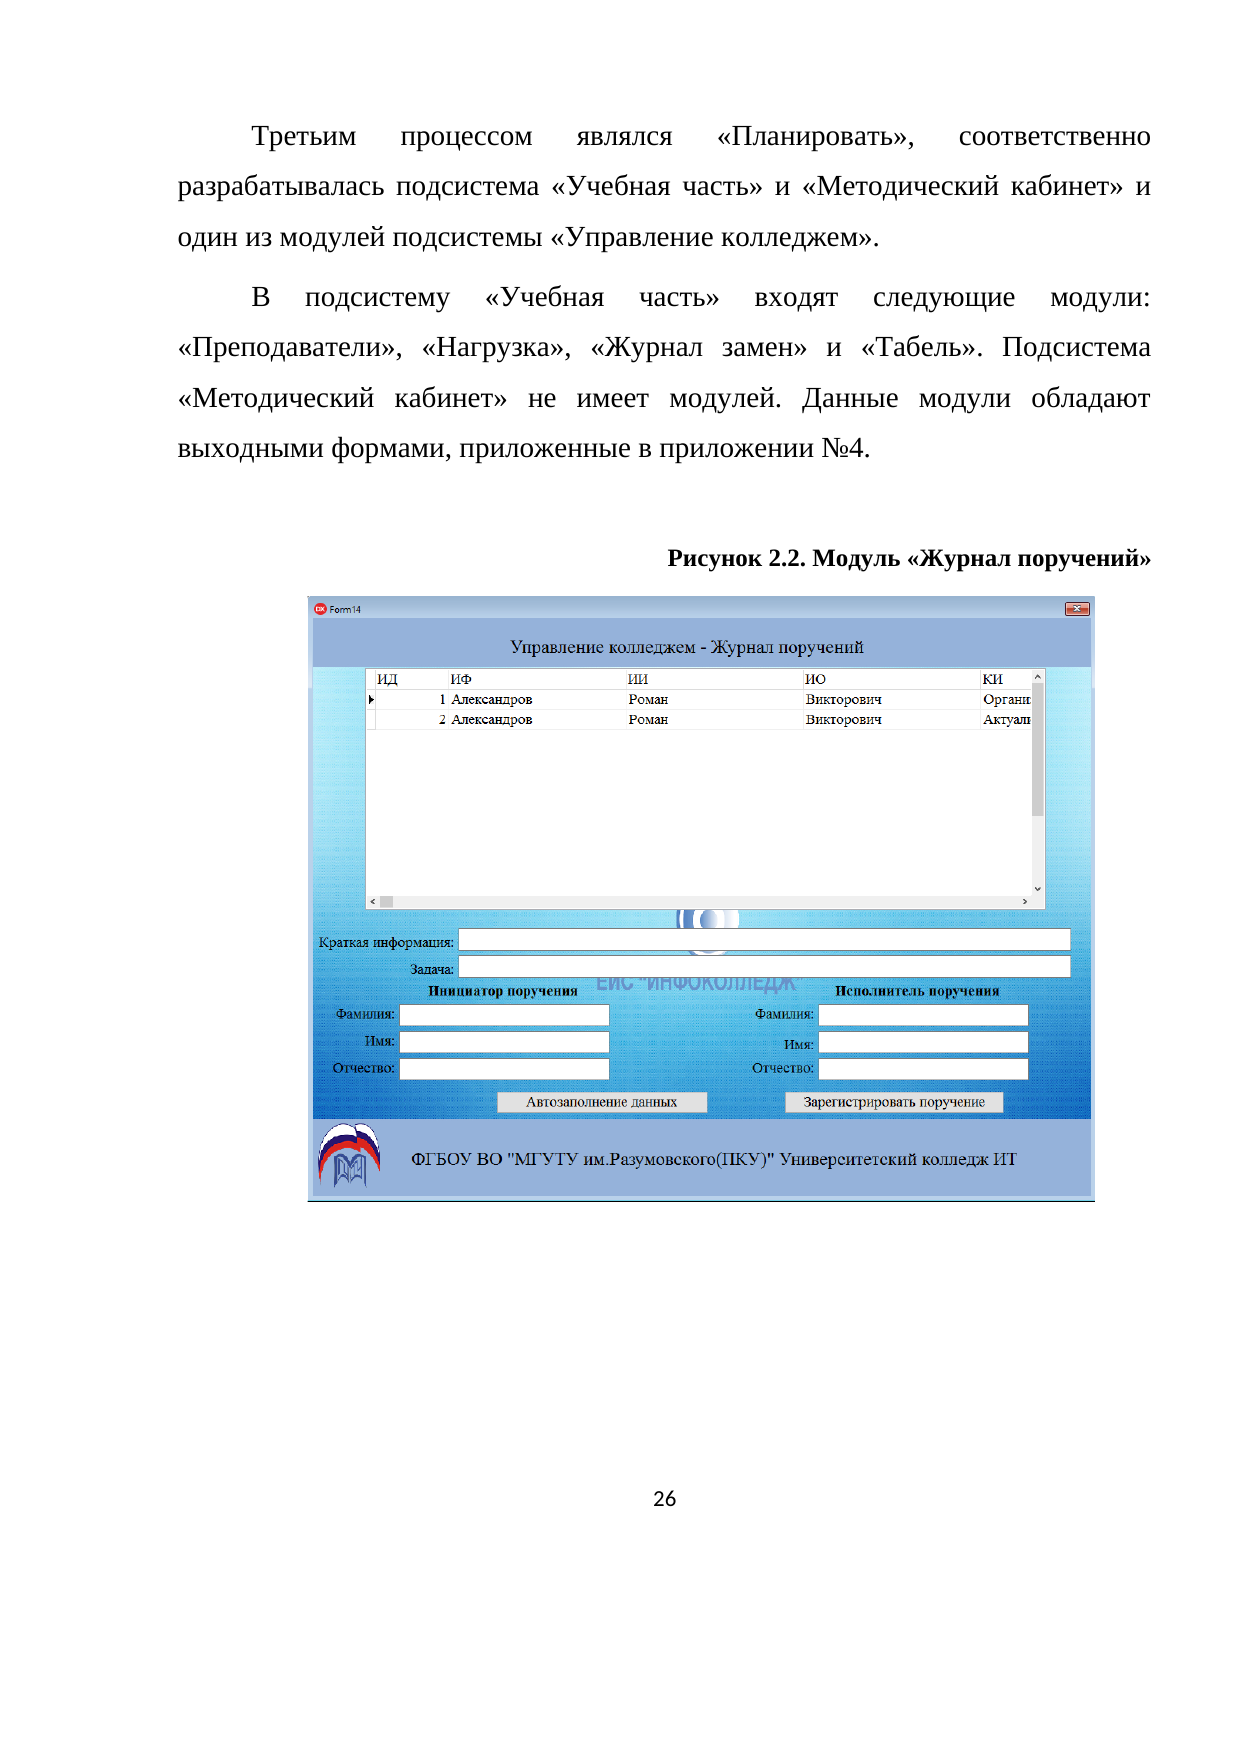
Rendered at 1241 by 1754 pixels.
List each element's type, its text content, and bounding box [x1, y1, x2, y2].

picture [307, 596, 1095, 1202]
text В подсистему «Учебная часть» входят следующие модули: «Преподаватели», «Нагрузка», «Журнал замен» и «Табель». Подсистема «Методический кабинет» не имеет модулей. Данные модули обладают выходными формами, приложенные в приложении №4. [177, 279, 1152, 463]
text Рисунок 2.2. Модуль «Журнал поручений» [177, 543, 1152, 572]
text Третьим процессом являлся «Планировать», соответственно разрабатывалась подсистема «Учебная часть» и «Методический кабинет» и один из модулей подсистемы «Управление колледжем». [177, 118, 1152, 252]
